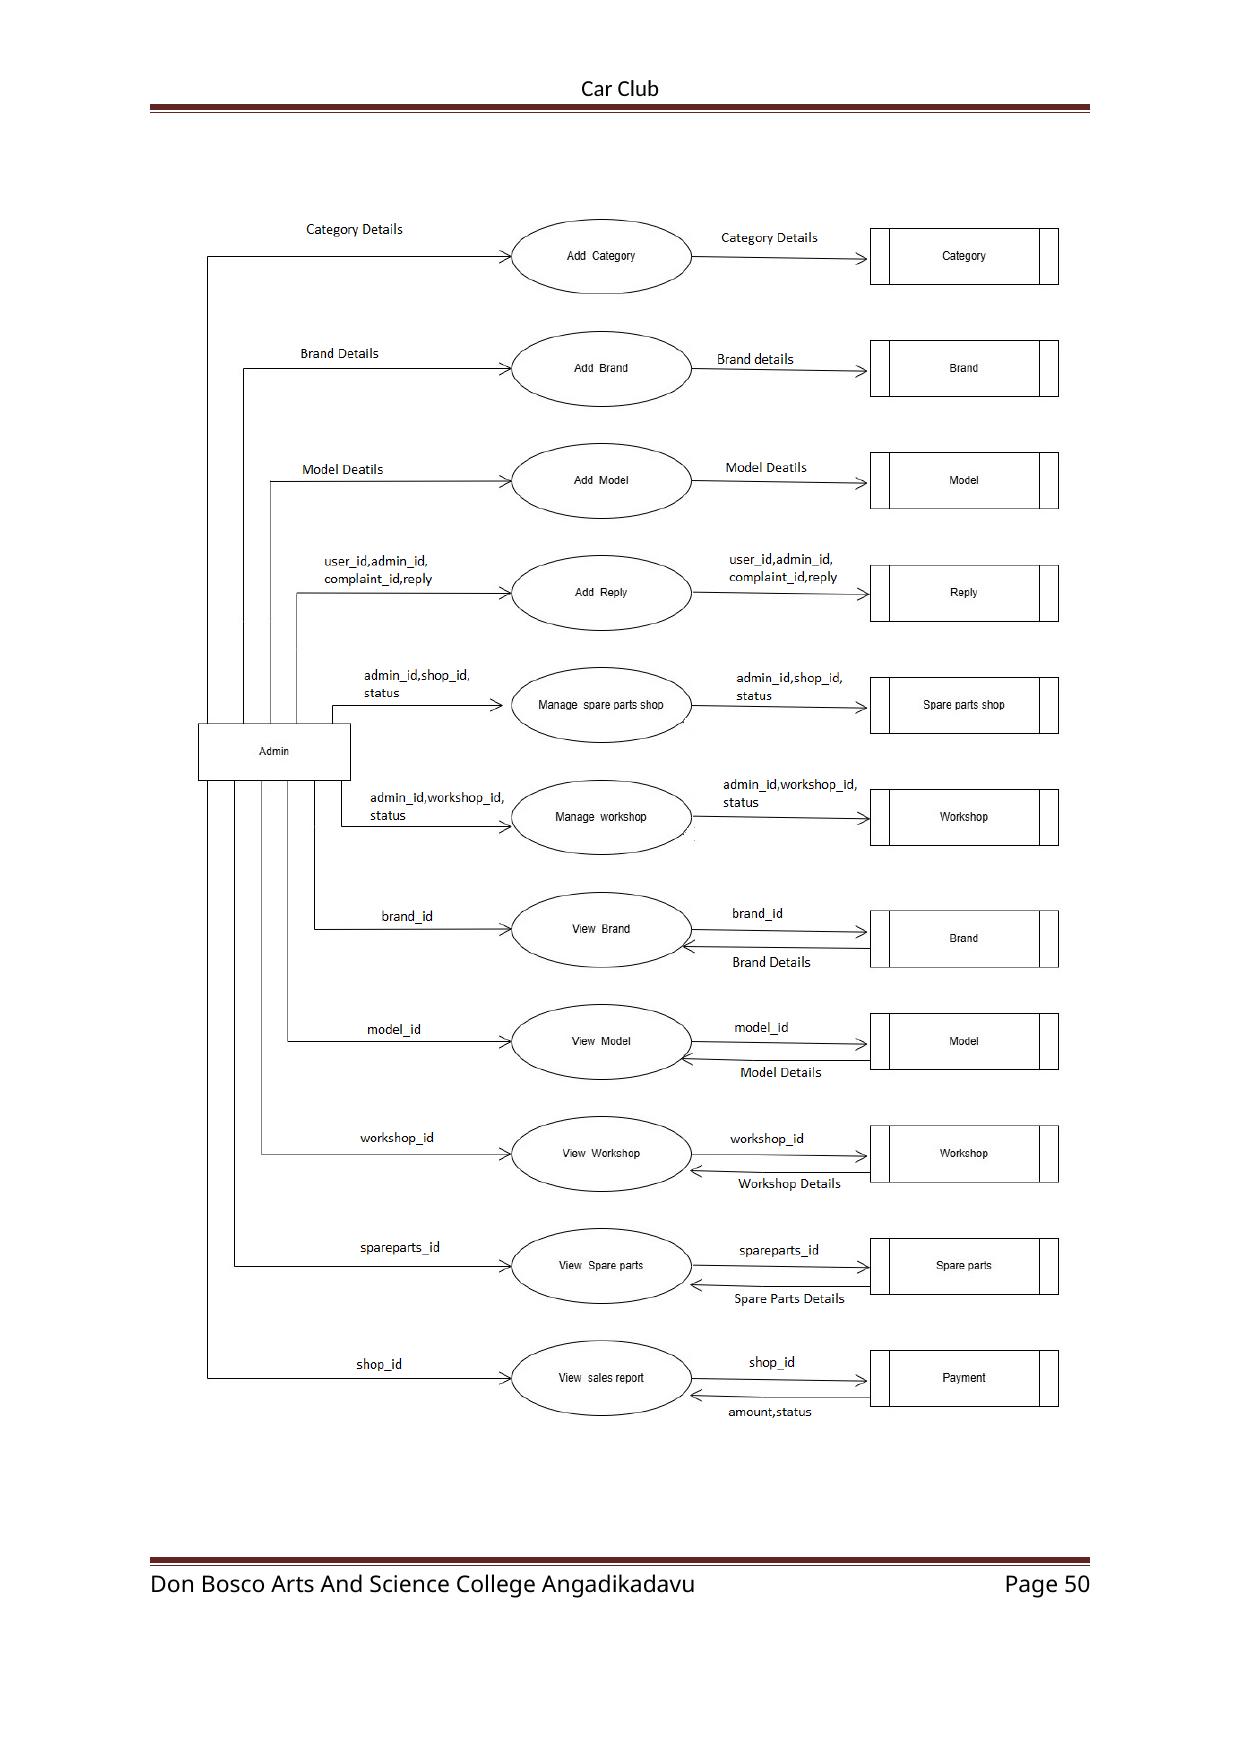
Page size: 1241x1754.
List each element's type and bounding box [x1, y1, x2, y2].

picture [150, 193, 1123, 1441]
